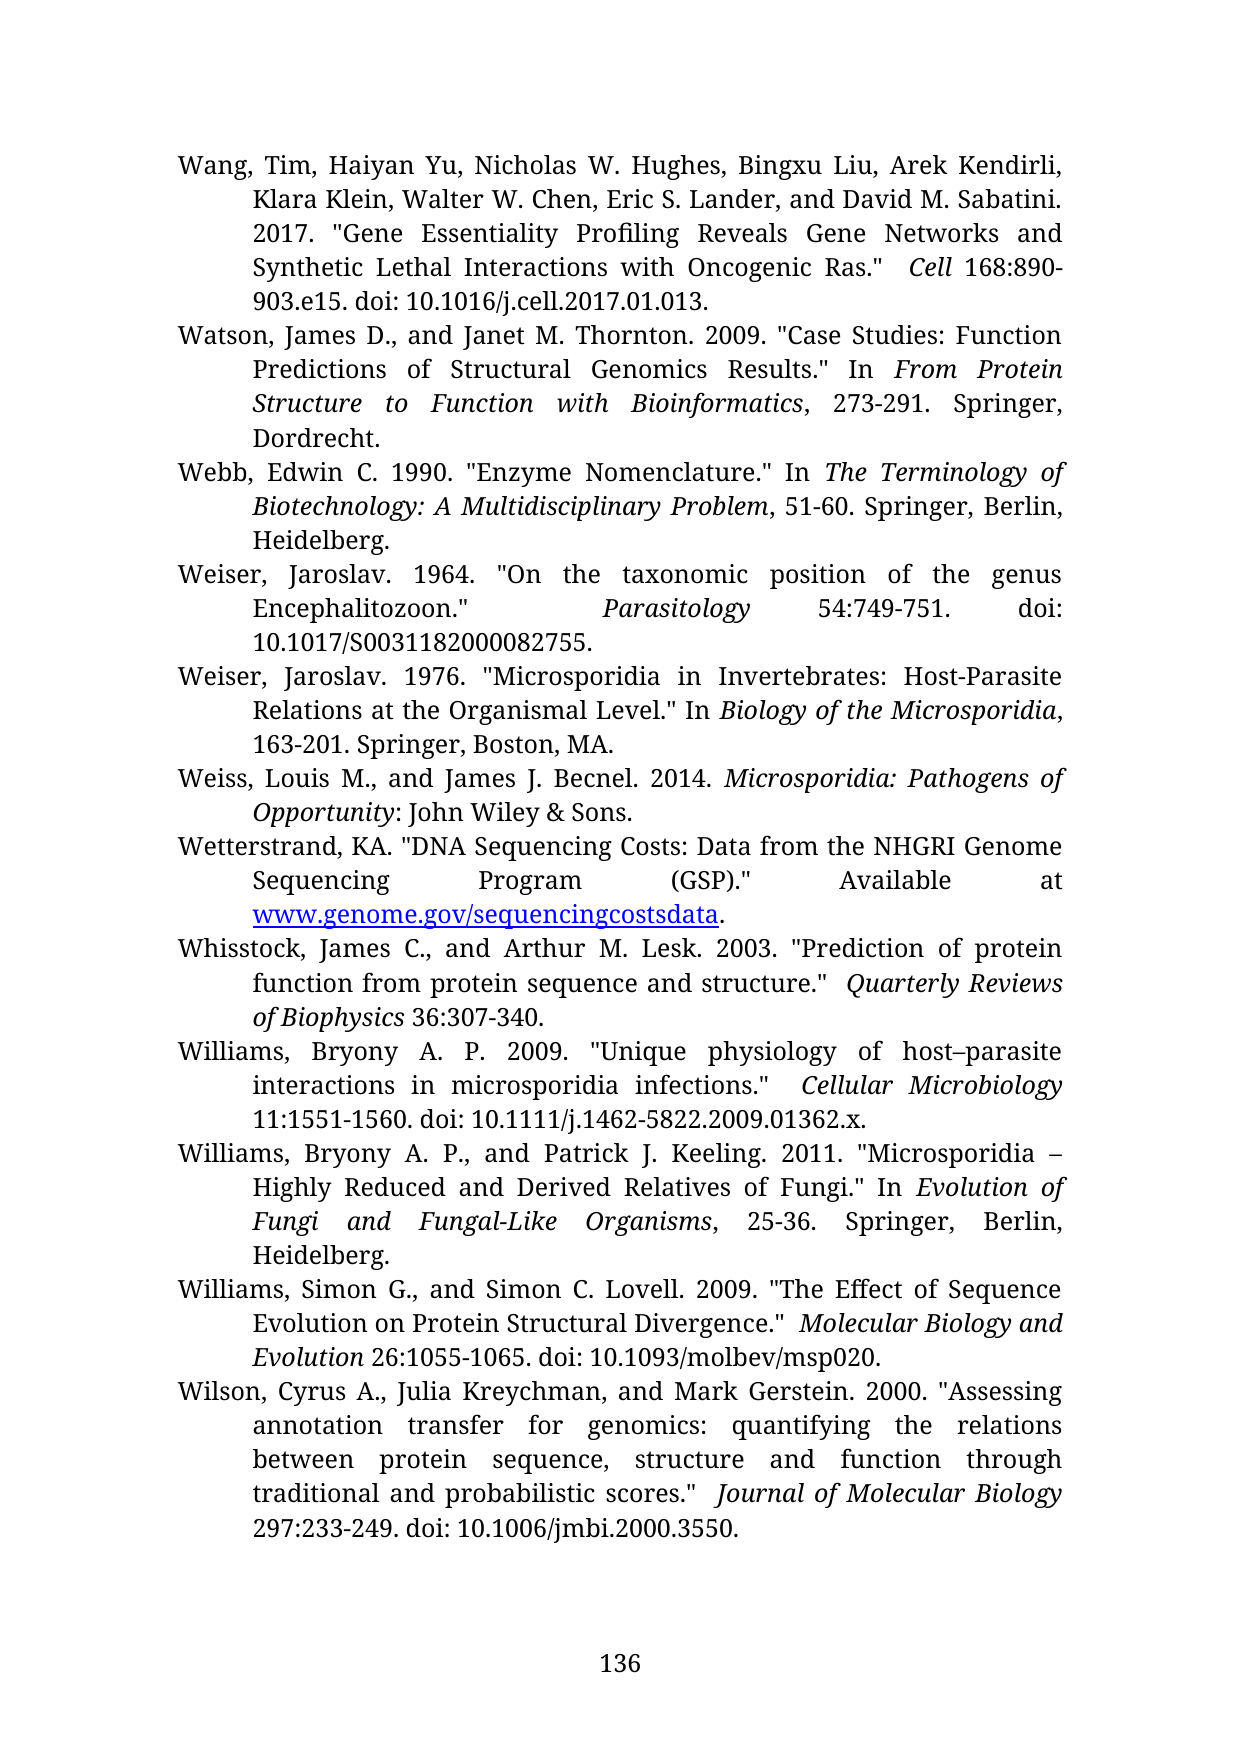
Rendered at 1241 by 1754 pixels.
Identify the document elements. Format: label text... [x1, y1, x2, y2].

text Whisstock, James C., and Arthur M. Lesk. 2003. "Prediction of protein function from protein sequence and structure." Quarterly Reviews of Biophysics 36:307-340. [177, 931, 1063, 1033]
text Williams, Bryony A. P., and Patrick J. Keeling. 2011. "Microsporidia – Highly Reduced and Derived Relatives of Fungi." In Evolution of Fungi and Fungal-Like Organisms, 25-36. Springer, Berlin, Heidelberg. [177, 1136, 1063, 1272]
text Watson, James D., and Janet M. Thornton. 2009. "Case Studies: Function Predictions of Structural Genomics Results." In From Protein Structure to Function with Bioinformatics, 273-291. Springer, Dordrecht. [177, 318, 1063, 454]
text Webb, Edwin C. 1990. "Enzyme Nomenclature." In The Terminology of Biotechnology: A Multidisciplinary Problem, 51-60. Springer, Berlin, Heidelberg. [177, 454, 1063, 556]
text Weiss, Louis M., and James J. Becnel. 2014. Microsporidia: Pathogens of Opportunity: John Wiley & Sons. [177, 761, 1063, 829]
text Wetterstrand, KA. "DNA Sequencing Costs: Data from the NHGRI Genome Sequencing Program (GSP)." Available at www.genome.gov/sequencingcostsdata. [177, 829, 1063, 931]
text Weiser, Jaroslav. 1964. "On the taxonomic position of the genus Encephalitozoon." Parasitology 54:749-751. doi: 10.1017/S0031182000082755. [177, 556, 1063, 659]
text Wang, Tim, Haiyan Yu, Nicholas W. Hughes, Bingxu Liu, Arek Kendirli, Klara Klein, Walter W. Chen, Eric S. Lander, and David M. Sabatini. 2017. "Gene Essentiality Profiling Reveals Gene Networks and Synthetic Lethal Interactions with Oncogenic Ras." Cell 168:890-903.e15. doi: 10.1016/j.cell.2017.01.013. [177, 148, 1063, 318]
text Williams, Simon G., and Simon C. Lovell. 2009. "The Effect of Sequence Evolution on Protein Structural Divergence." Molecular Biology and Evolution 26:1055-1065. doi: 10.1093/molbev/msp020. [177, 1272, 1063, 1374]
text Weiser, Jaroslav. 1976. "Microsporidia in Invertebrates: Host-Parasite Relations at the Organismal Level." In Biology of the Microsporidia, 163-201. Springer, Boston, MA. [177, 659, 1063, 761]
text Williams, Bryony A. P. 2009. "Unique physiology of host–parasite interactions in microsporidia infections." Cellular Microbiology 11:1551-1560. doi: 10.1111/j.1462-5822.2009.01362.x. [177, 1033, 1063, 1136]
text Wilson, Cyrus A., Julia Kreychman, and Mark Gerstein. 2000. "Assessing annotation transfer for genomics: quantifying the relations between protein sequence, structure and function through traditional and probabilistic scores." Journal of Molecular Biology 297:233-249. doi: 10.1006/jmbi.2000.3550. [177, 1374, 1063, 1544]
